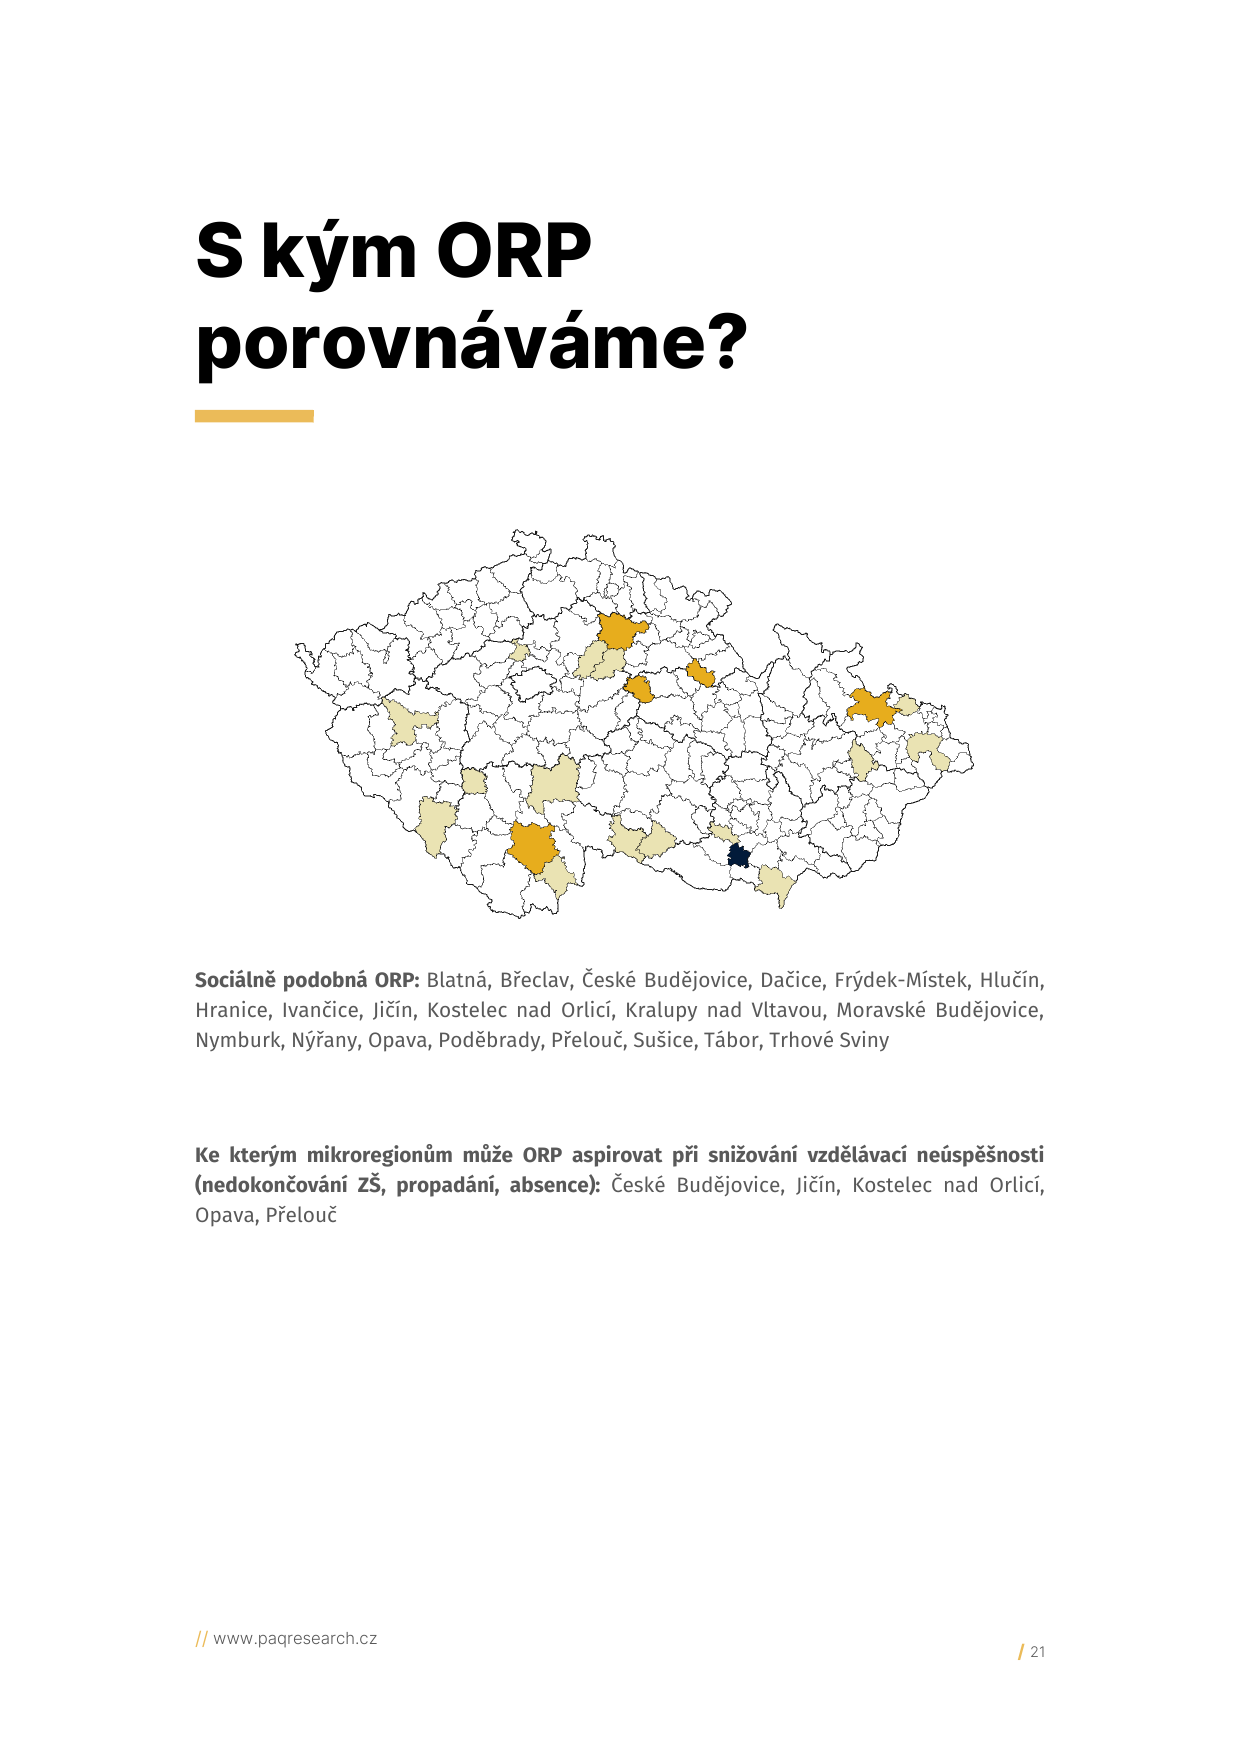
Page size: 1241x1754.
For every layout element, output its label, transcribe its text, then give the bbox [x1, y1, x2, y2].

text Ke kterým mikroregionům může ORP aspirovat při snižování vzdělávací neúspěšnosti (nedokončování ZŠ, propadání, absence): České Budějovice, Jičín, Kostelec nad Orlicí, Opava, Přelouč [195, 1137, 1045, 1228]
text Sociálně podobná ORP: Blatná, Břeclav, České Budějovice, Dačice, Frýdek-Místek, Hlučín, Hranice, Ivančice, Jičín, Kostelec nad Orlicí, Kralupy nad Vltavou, Moravské Budějovice, Nymburk, Nýřany, Opava, Poděbrady, Přelouč, Sušice, Tábor, Trhové Sviny [195, 962, 1045, 1053]
subtitle S kým ORP porovnáváme? [195, 205, 1045, 386]
picture [194, 461, 1068, 946]
